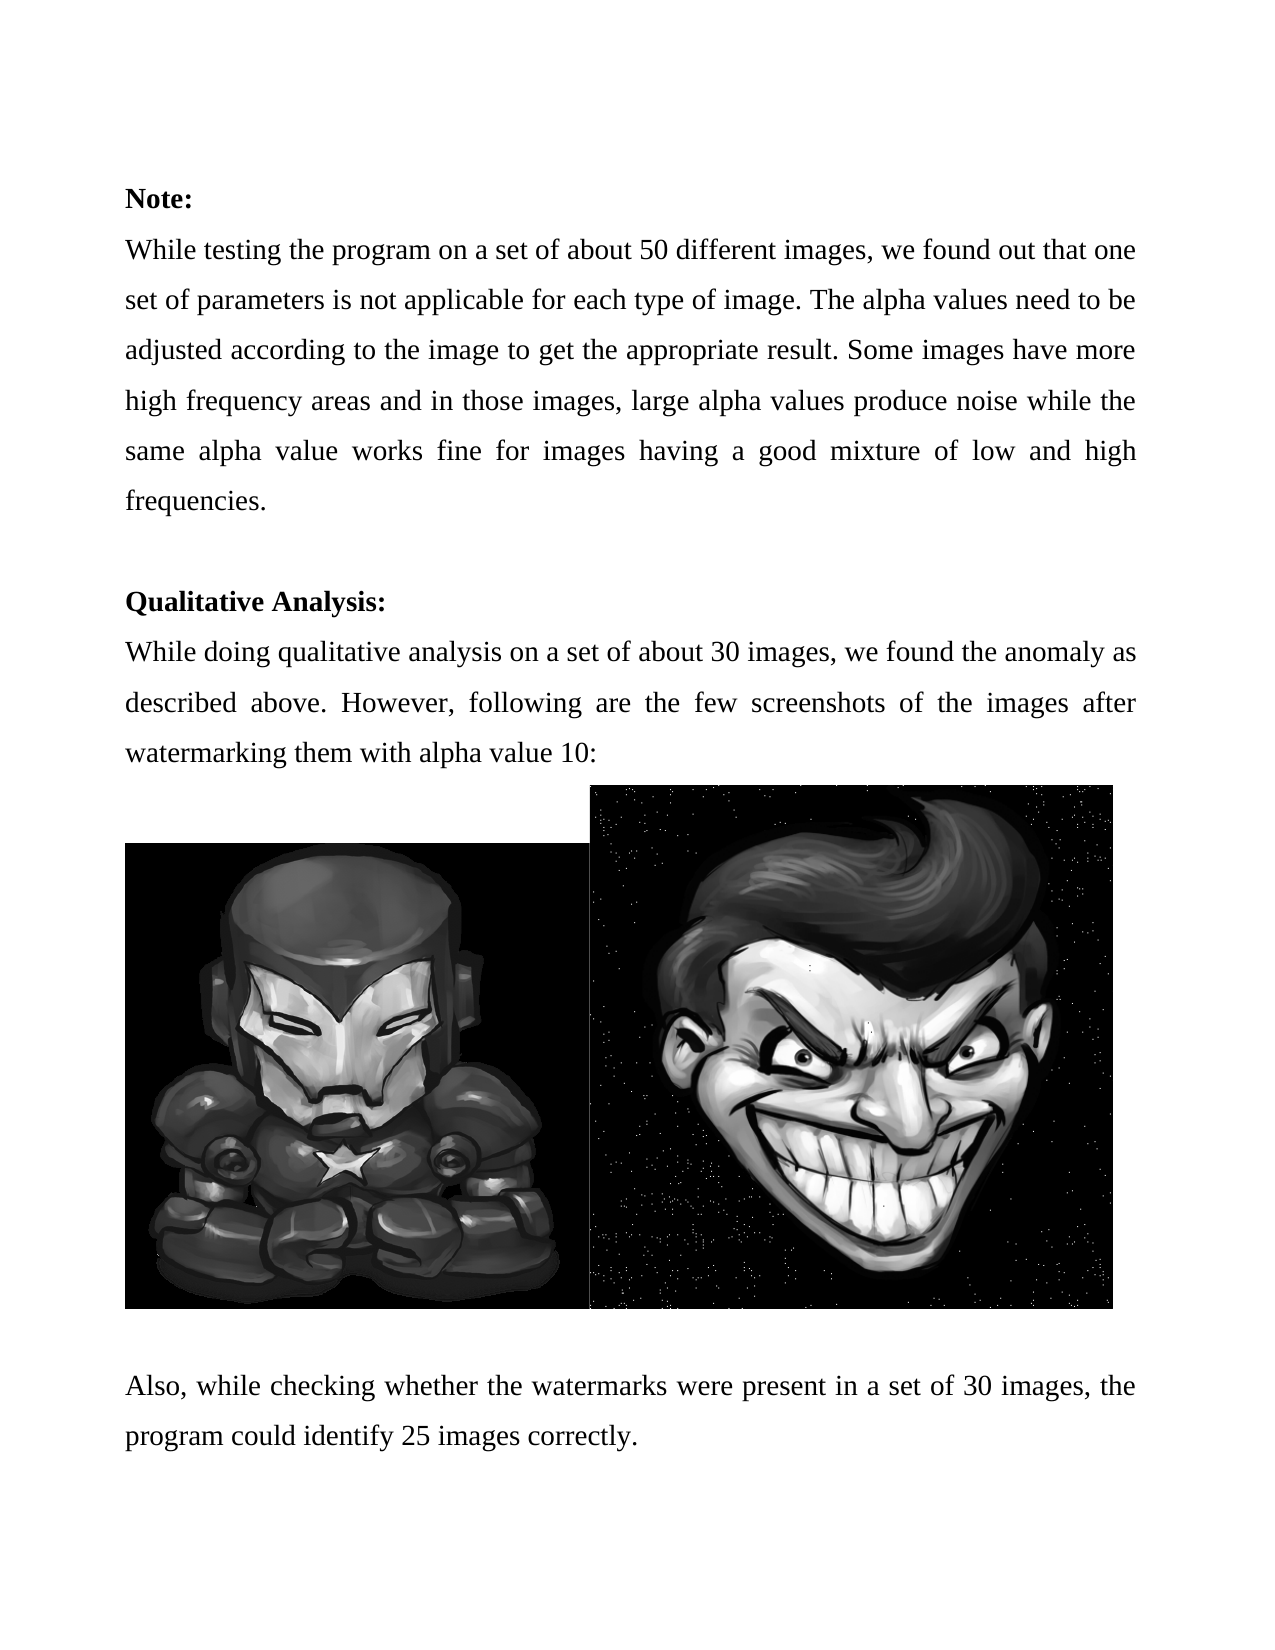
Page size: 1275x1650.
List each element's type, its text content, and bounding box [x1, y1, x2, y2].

picture [125, 785, 1113, 1309]
text Also, while checking whether the watermarks were present in a set of 30 images, the program could identify 25 images correctly. [125, 1368, 1137, 1452]
text While doing qualitative analysis on a set of about 30 images, we found the anomaly as described above. However, following are the few screenshots of the images after watermarking them with alpha value 10: [125, 634, 1137, 768]
text Qualitative Analysis: [125, 584, 1137, 618]
text Note: [125, 182, 1137, 215]
text While testing the program on a set of about 50 different images, we found out that one set of parameters is not applicable for each type of image. The alpha values need to be adjusted according to the image to get the appropriate result. Some images have more high frequency areas and in those images, large alpha values produce noise while the same alpha value works fine for images having a good mixture of low and high frequencies. [125, 232, 1137, 517]
